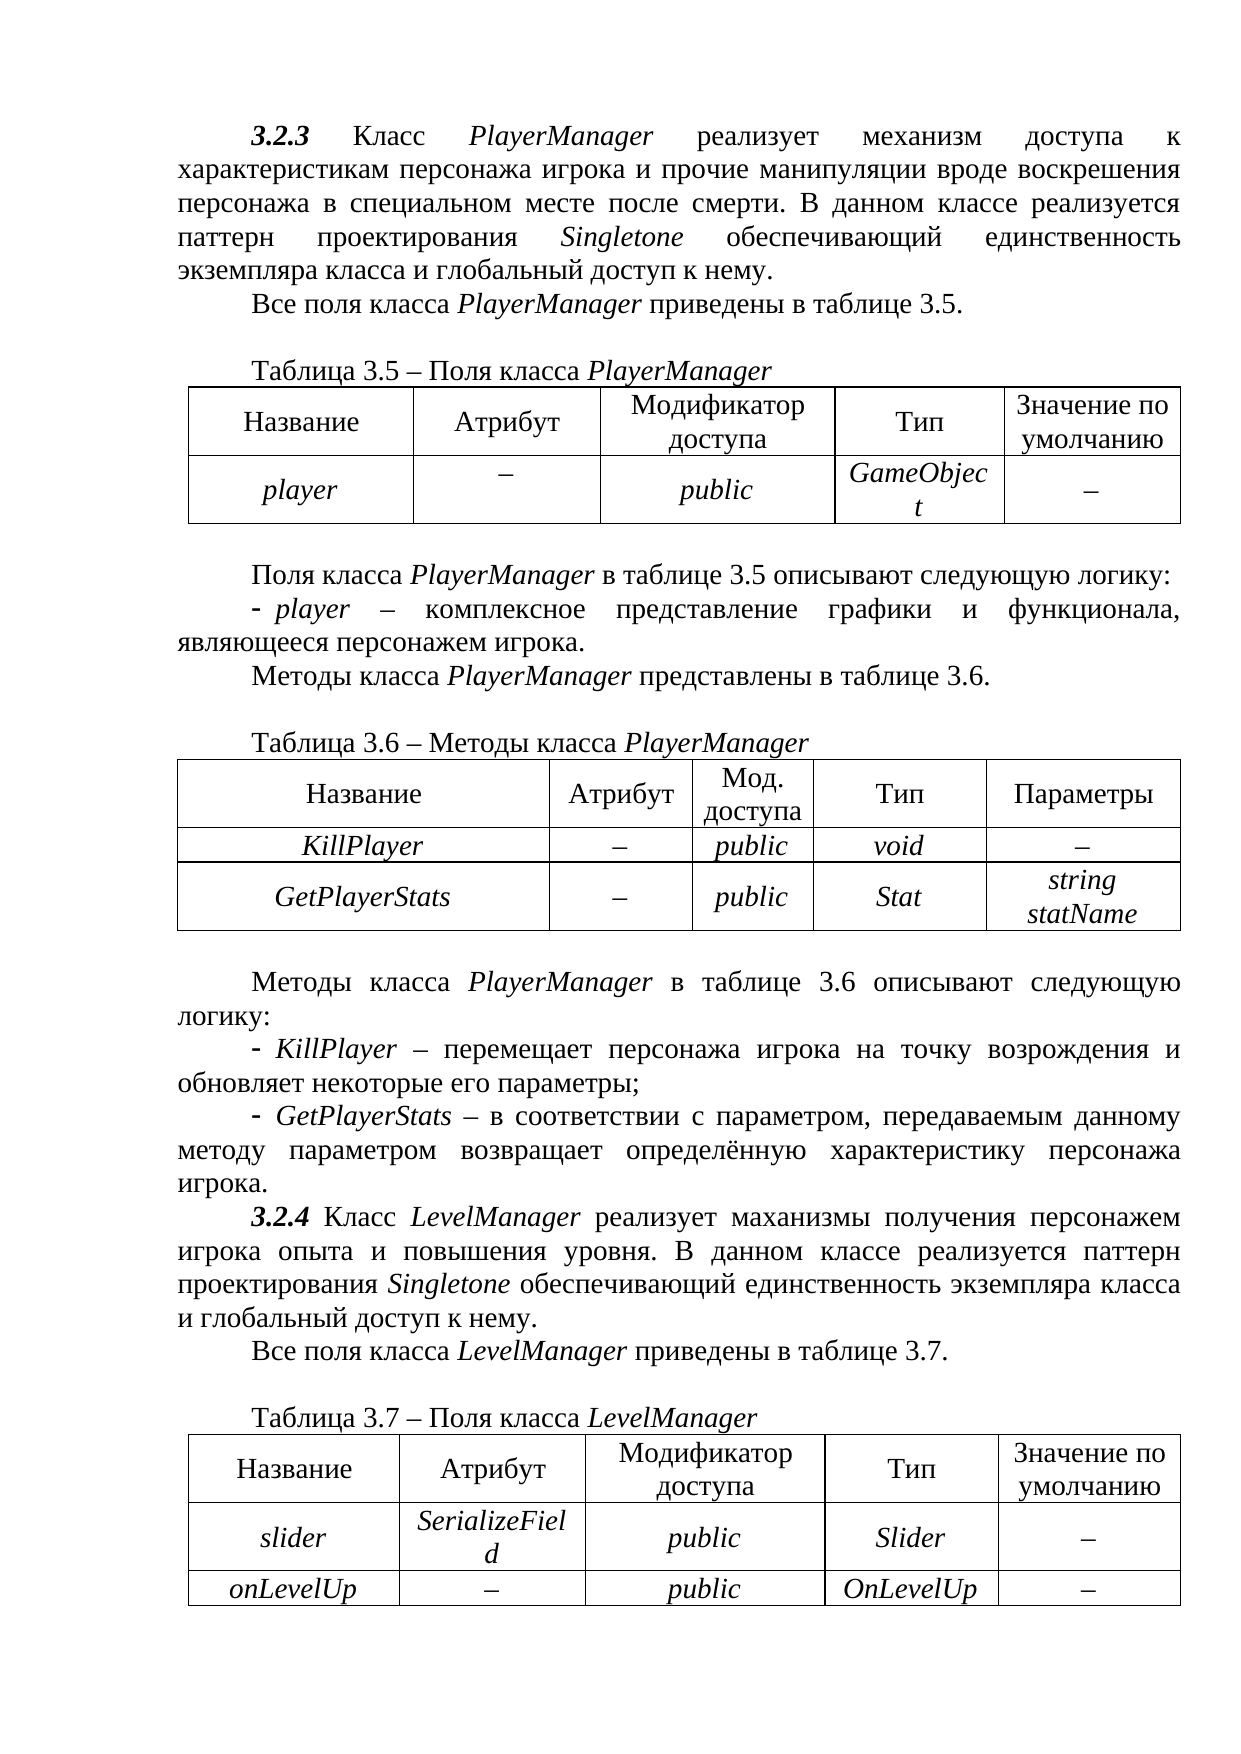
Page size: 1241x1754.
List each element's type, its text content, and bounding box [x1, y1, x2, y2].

table_cell – [400, 1571, 585, 1605]
list KillPlayer – перемещает персонажа игрока на точку возрождения и обновляет некоторые его параметры; [177, 1031, 1181, 1098]
table_header Тип [826, 1435, 998, 1502]
text Таблица 3.7 – Поля класса LevelManager [177, 1400, 1181, 1434]
table_cell – [550, 863, 692, 929]
text 3.2.3 Класс PlayerManager реализует механизм доступа к характеристикам персонажа игрока и прочие манипуляции вроде воскрешения персонажа в специальном месте после смерти. В данном классе реализуется паттерн проектирования Singletone обеспечивающий единственность экземпляра класса и глобальный доступ к нему. [177, 118, 1181, 286]
table_cell OnLevelUp [826, 1571, 998, 1605]
table_cell – [999, 1571, 1180, 1605]
text Таблица 3.6 – Методы класса PlayerManager [177, 725, 1181, 759]
table_cell GameObject [836, 456, 1004, 523]
table_header Значение по умолчанию [1005, 388, 1180, 454]
list GetPlayerStats – в соответствии с параметром, передаваемым данному методу параметром возвращает определённую характеристику персонажа игрока. [177, 1098, 1181, 1199]
text Все поля класса PlayerManager приведены в таблице 3.5. [177, 286, 1181, 319]
table_cell public [586, 1503, 824, 1570]
table_cell public [693, 863, 813, 929]
text Все поля класса LevelManager приведены в таблице 3.7. [177, 1333, 1181, 1367]
text Таблица 3.5 – Поля класса PlayerManager [177, 353, 1181, 386]
table_header Мод. доступа [693, 760, 813, 827]
table_header Параметры [987, 760, 1180, 827]
table_header Модификатор доступа [586, 1435, 824, 1502]
table_cell – [1005, 456, 1180, 523]
table_cell string statName [987, 863, 1180, 929]
text 3.2.4 Класс LevelManager реализует маханизмы получения персонажем игрока опыта и повышения уровня. В данном классе реализуется паттерн проектирования Singletone обеспечивающий единственность экземпляра класса и глобальный доступ к нему. [177, 1199, 1181, 1333]
table_header Атрибут [550, 760, 692, 827]
table_cell public [586, 1571, 824, 1605]
table_cell – [999, 1503, 1180, 1570]
table_header Тип [814, 760, 986, 827]
table_cell GetPlayerStats [178, 863, 549, 929]
table_header Название [178, 760, 549, 827]
table_cell – [414, 456, 600, 523]
table_cell Slider [826, 1503, 998, 1570]
table_header Модификатор доступа [601, 388, 834, 454]
table_cell void [814, 828, 986, 861]
table_cell slider [189, 1503, 399, 1570]
table_cell player [189, 456, 413, 523]
text Методы класса PlayerManager в таблице 3.6 описывают следующую логику: [177, 964, 1181, 1031]
table_header Значение по умолчанию [999, 1435, 1180, 1502]
table_cell – [550, 828, 692, 861]
table_header Название [189, 1435, 399, 1502]
table_cell onLevelUp [189, 1571, 399, 1605]
table_cell – [987, 828, 1180, 861]
text Поля класса PlayerManager в таблице 3.5 описывают следующую логику: [177, 557, 1181, 591]
table_header Атрибут [414, 388, 600, 454]
table_header Тип [836, 388, 1004, 454]
table_header Атрибут [400, 1435, 585, 1502]
list player – комплексное представление графики и функционала, являющееся персонажем игрока. [177, 591, 1181, 658]
table_header Название [189, 388, 413, 454]
table_cell public [601, 456, 834, 523]
table_cell public [693, 828, 813, 861]
table_cell KillPlayer [178, 828, 549, 861]
table_cell SerializeField [400, 1503, 585, 1570]
table_cell Stat [814, 863, 986, 929]
text Методы класса PlayerManager представлены в таблице 3.6. [177, 658, 1181, 692]
